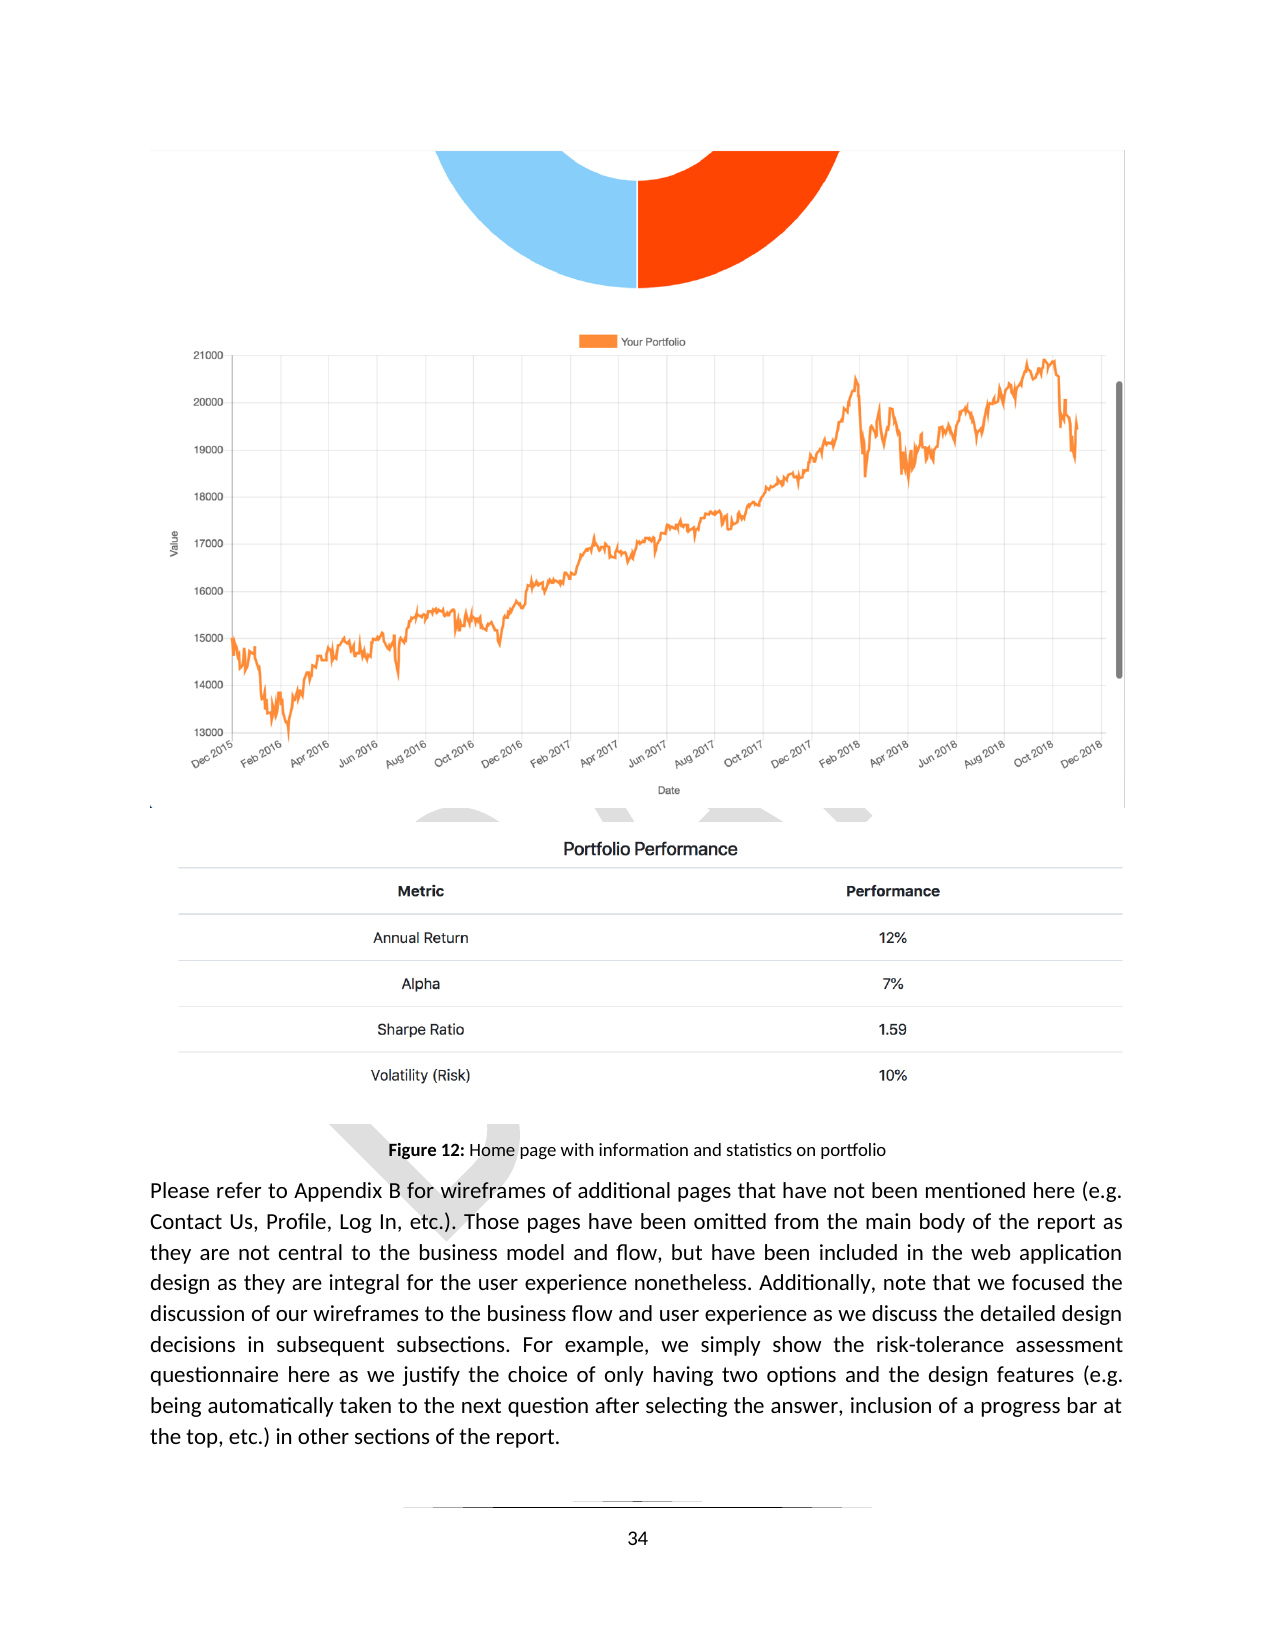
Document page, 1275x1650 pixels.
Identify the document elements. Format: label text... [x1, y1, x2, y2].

picture [150, 822, 1125, 1124]
text Please refer to Appendix B for wireframes of additional pages that have not been mentioned here (e.g. Contact Us, Profile, Log In, etc.). Those pages have been omitted from the main body of the report as they are not central to the business model and flow, but have been included in the web application design as they are integral for the user experience nonetheless. Additionally, note that we focused the discussion of our wireframes to the business flow and user experience as we discuss the detailed design decisions in subsequent subsections. For example, we simply show the risk-tolerance assessment questionnaire here as we justify the choice of only having two options and the design features (e.g. being automatically taken to the next question after selecting the answer, inclusion of a progress bar at the top, etc.) in other sections of the report. [150, 1176, 1125, 1450]
picture [150, 150, 1125, 808]
text Figure 12: Home page with information and statistics on portfolio [150, 1138, 1125, 1161]
